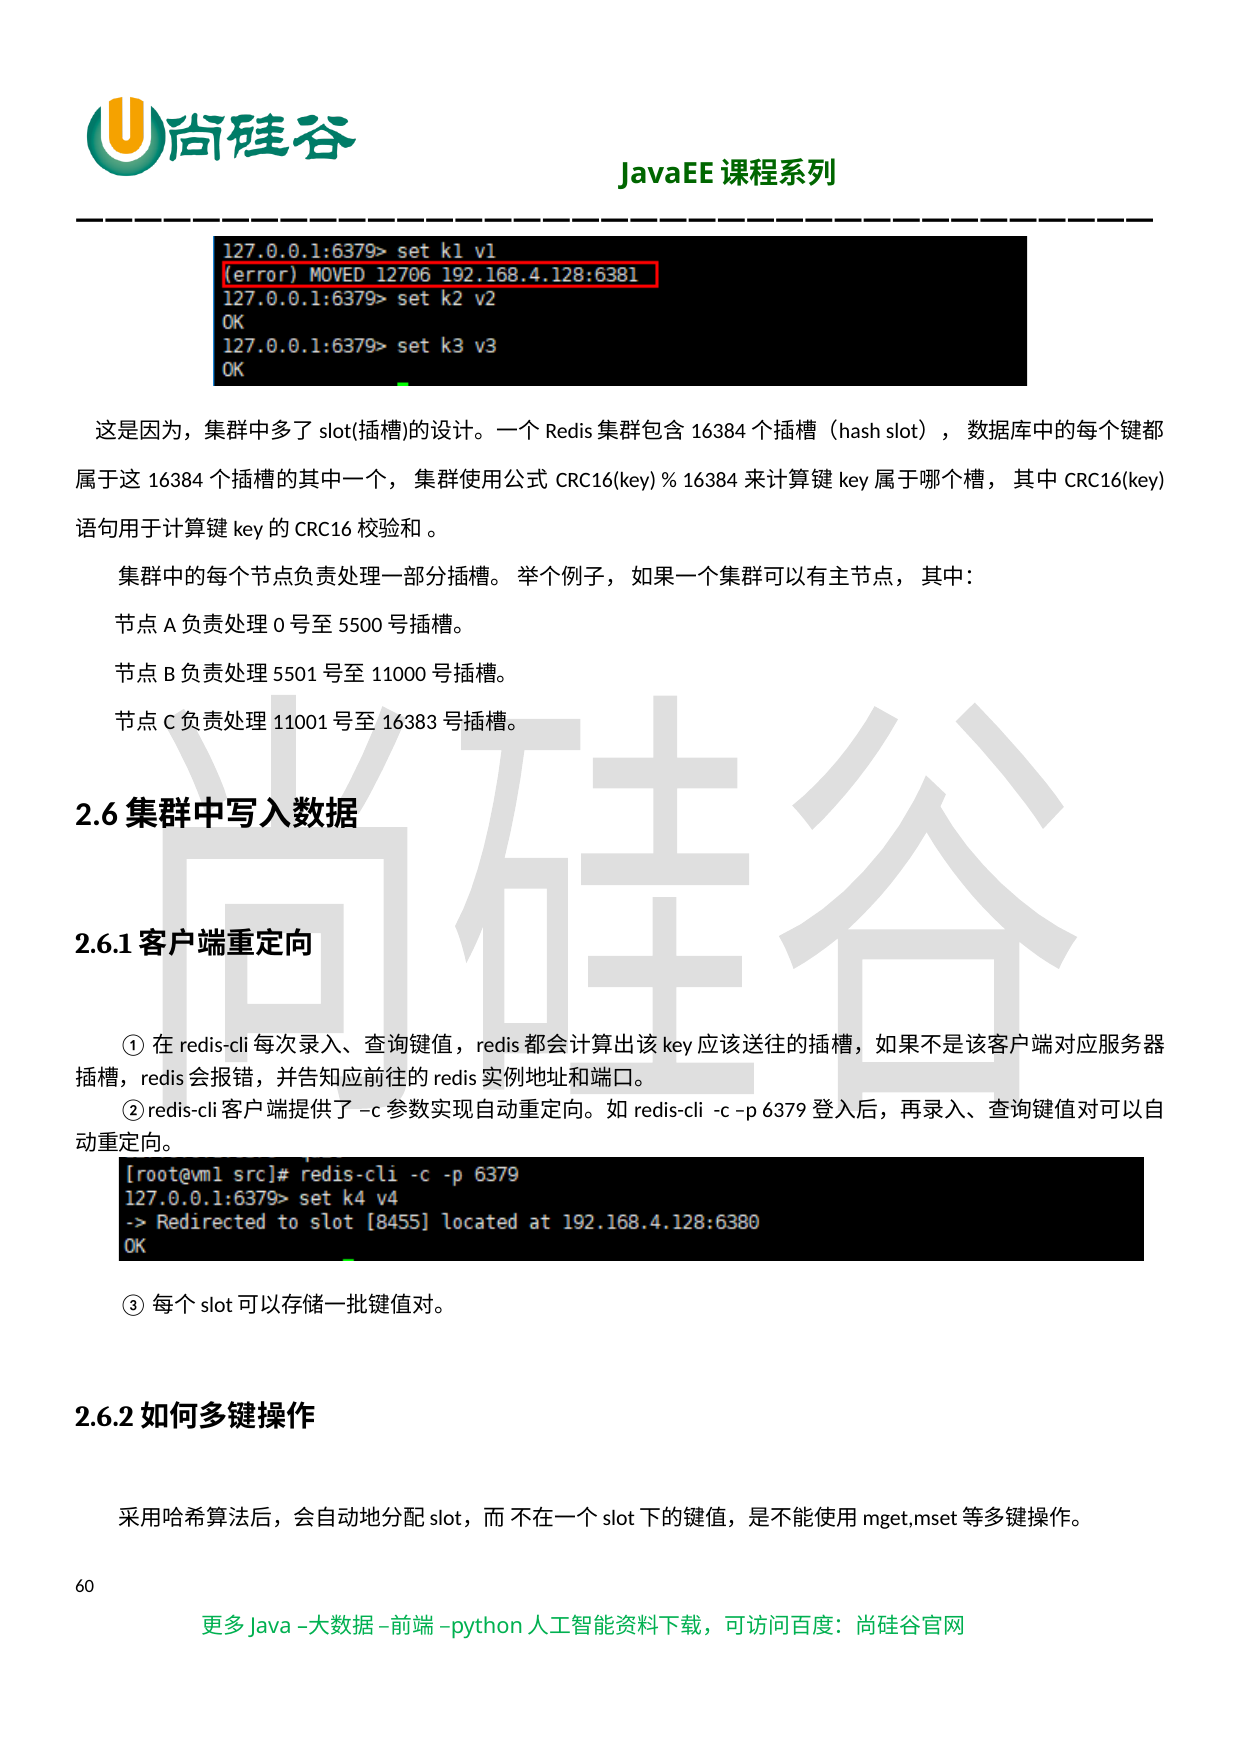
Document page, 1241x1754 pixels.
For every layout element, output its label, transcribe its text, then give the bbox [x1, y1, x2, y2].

text 节点 B 负责处理 5501 号至 11000 号插槽。 [75, 655, 1165, 688]
subtitle 2.6.2 如何多键操作 [75, 1381, 1165, 1446]
text ③每个slot可以存储一批键值对。 [75, 1287, 1165, 1319]
picture [75, 88, 363, 184]
text 节点 C 负责处理 11001 号至 16383 号插槽。 [75, 703, 1165, 736]
picture [118, 1157, 1144, 1261]
text 采用哈希算法后，会自动地分配slot，而 不在一个slot下的键值，是不能使用mget,mset等多键操作。 [75, 1500, 1165, 1532]
subtitle 2.6 集群中写入数据 [75, 779, 1165, 844]
picture [213, 236, 1028, 386]
subtitle 2.6.1 客户端重定向 [75, 908, 1165, 973]
text ②redis-cli客户端提供了 –c 参数实现自动重定向。如 redis-cli -c –p 6379 登入后，再录入、查询键值对可以自动重定向。 [75, 1092, 1165, 1157]
text 节点 A 负责处理 0 号至 5500 号插槽。 [75, 607, 1165, 639]
text 集群中的每个节点负责处理一部分插槽。 举个例子， 如果一个集群可以有主节点， 其中： [75, 558, 1165, 591]
text ①在redis-cli每次录入、查询键值，redis都会计算出该key应该送往的插槽，如果不是该客户端对应服务器插槽，redis会报错，并告知应前往的redis实例地址和端口。 [75, 1027, 1165, 1092]
text 这是因为，集群中多了slot(插槽)的设计。一个 Redis 集群包含 16384 个插槽（hash slot）， 数据库中的每个键都属于这 16384 个插槽的其中一个， 集群使用公式 CRC16(key) % 16384 来计算键 key 属于哪个槽， 其中 CRC16(key) 语句用于计算键 key 的 CRC16 校验和 。 [75, 413, 1165, 543]
